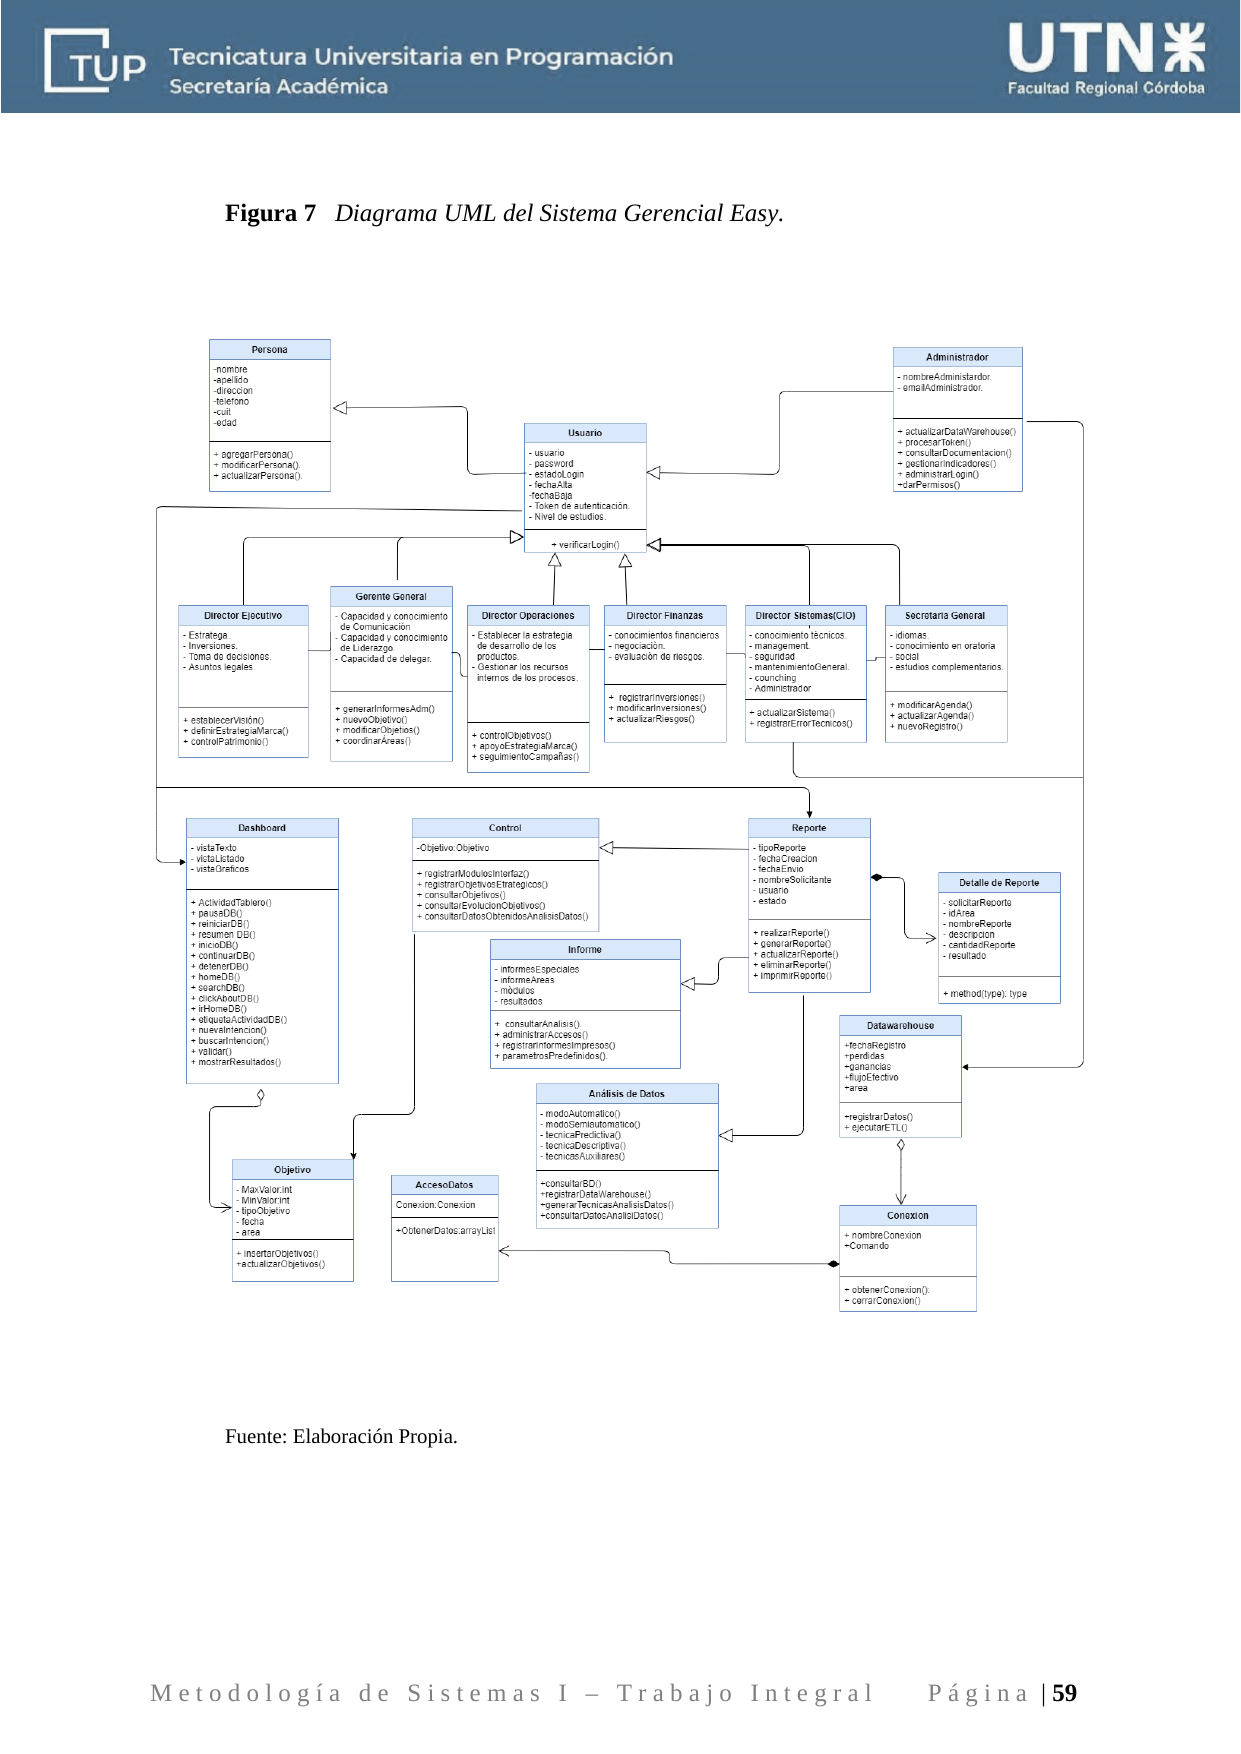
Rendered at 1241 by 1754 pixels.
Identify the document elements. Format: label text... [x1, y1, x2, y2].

picture [150, 274, 1086, 1313]
picture [1, 0, 1241, 113]
